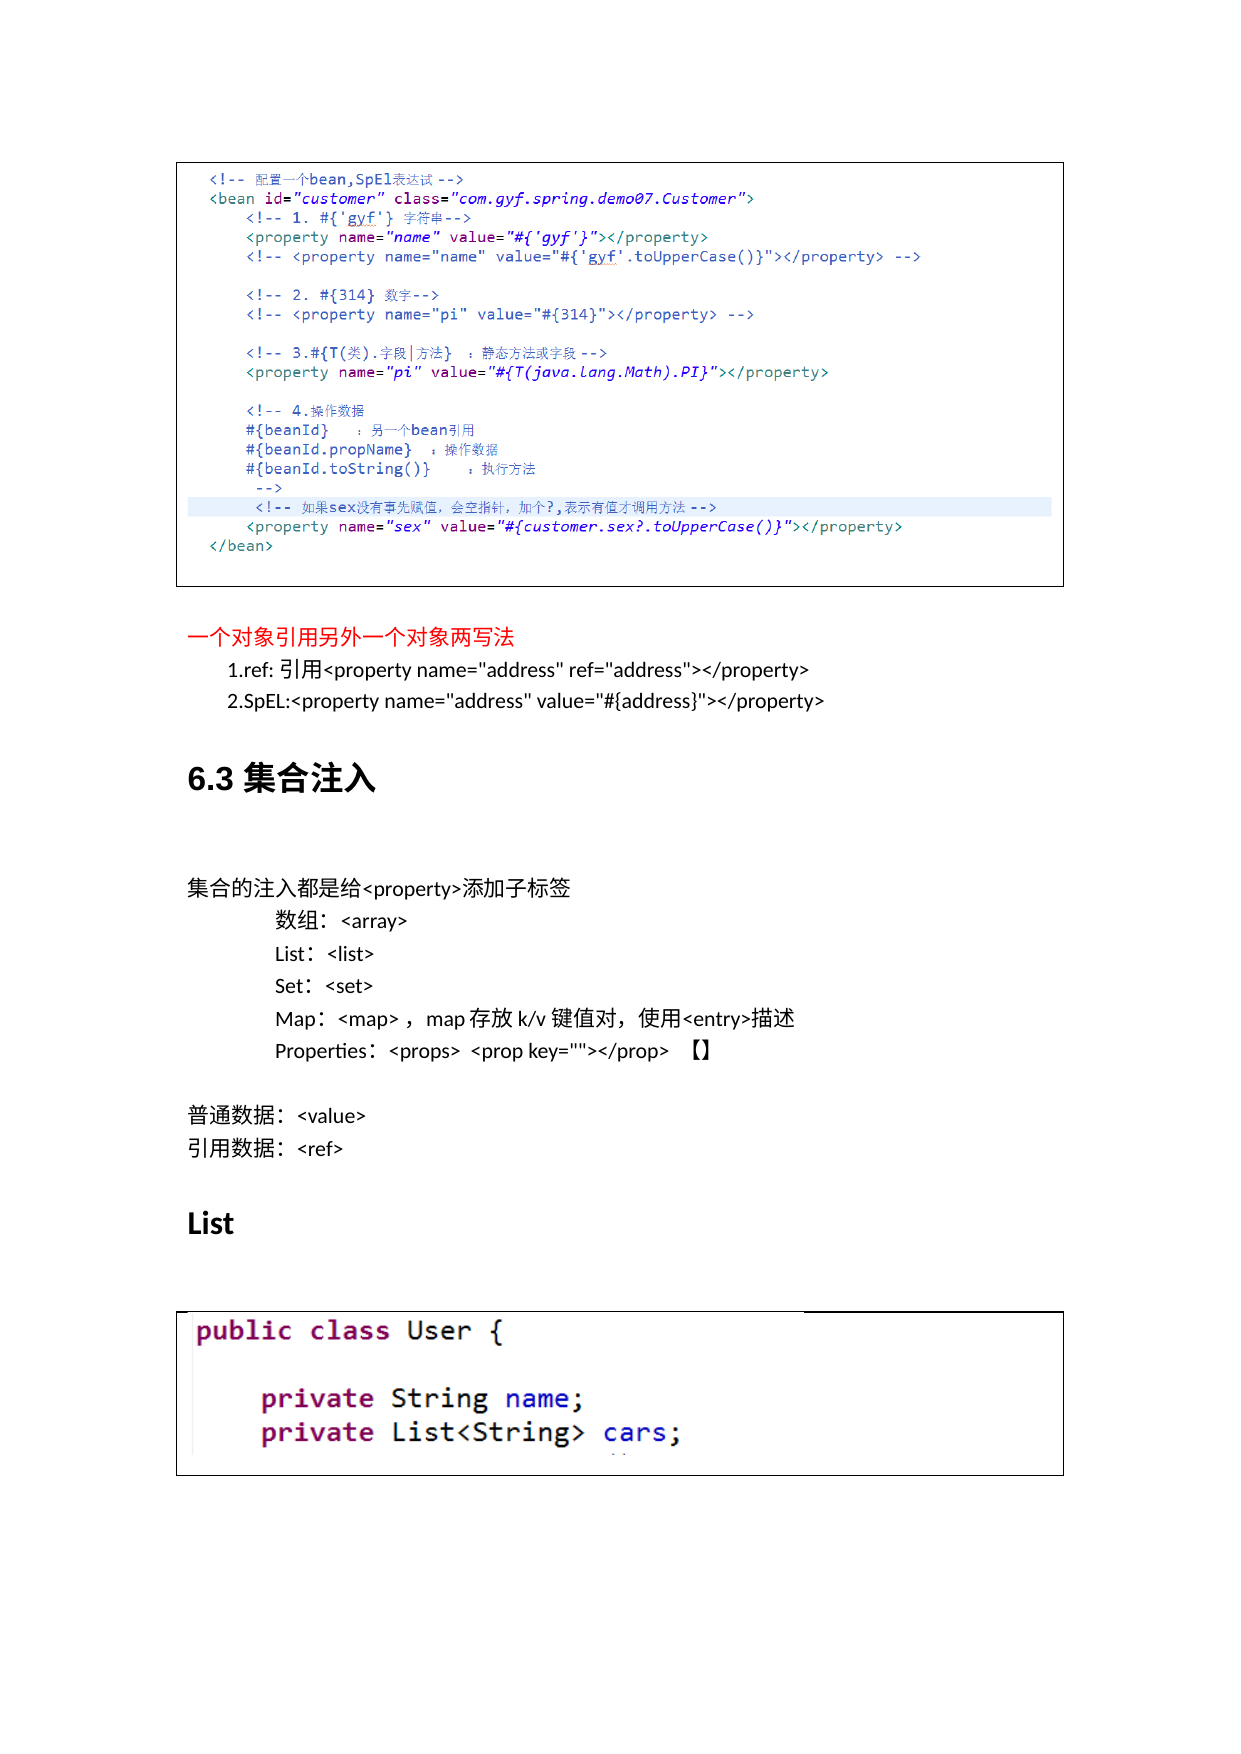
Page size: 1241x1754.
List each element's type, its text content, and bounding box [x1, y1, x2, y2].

picture [187, 163, 1052, 564]
text Map：<map> ，map存放k/v 键值对，使用<entry>描述 [187, 1000, 1053, 1033]
subtitle 6.3 集合注入 [187, 744, 1053, 809]
text List：<list> [187, 935, 1053, 968]
text Properties：<props> <prop key=""></prop> 【】 [187, 1033, 1053, 1065]
text 2.SpEL:<property name="address" value="#{address}"></property> [187, 684, 1053, 717]
picture [187, 1312, 804, 1455]
text Set：<set> [187, 968, 1053, 1000]
text 数组：<array> [187, 903, 1053, 935]
text 引用数据：<ref> [187, 1130, 1053, 1163]
text 集合的注入都是给<property>添加子标签 [187, 870, 1053, 903]
text 1.ref: 引用<property name="address" ref="address"></property> [187, 652, 1053, 684]
text 普通数据：<value> [187, 1098, 1053, 1130]
table_cell [177, 163, 1063, 586]
text 一个对象引用另外一个对象两写法 [187, 619, 1053, 652]
subtitle List [187, 1190, 1053, 1255]
table_header [177, 1313, 1063, 1475]
